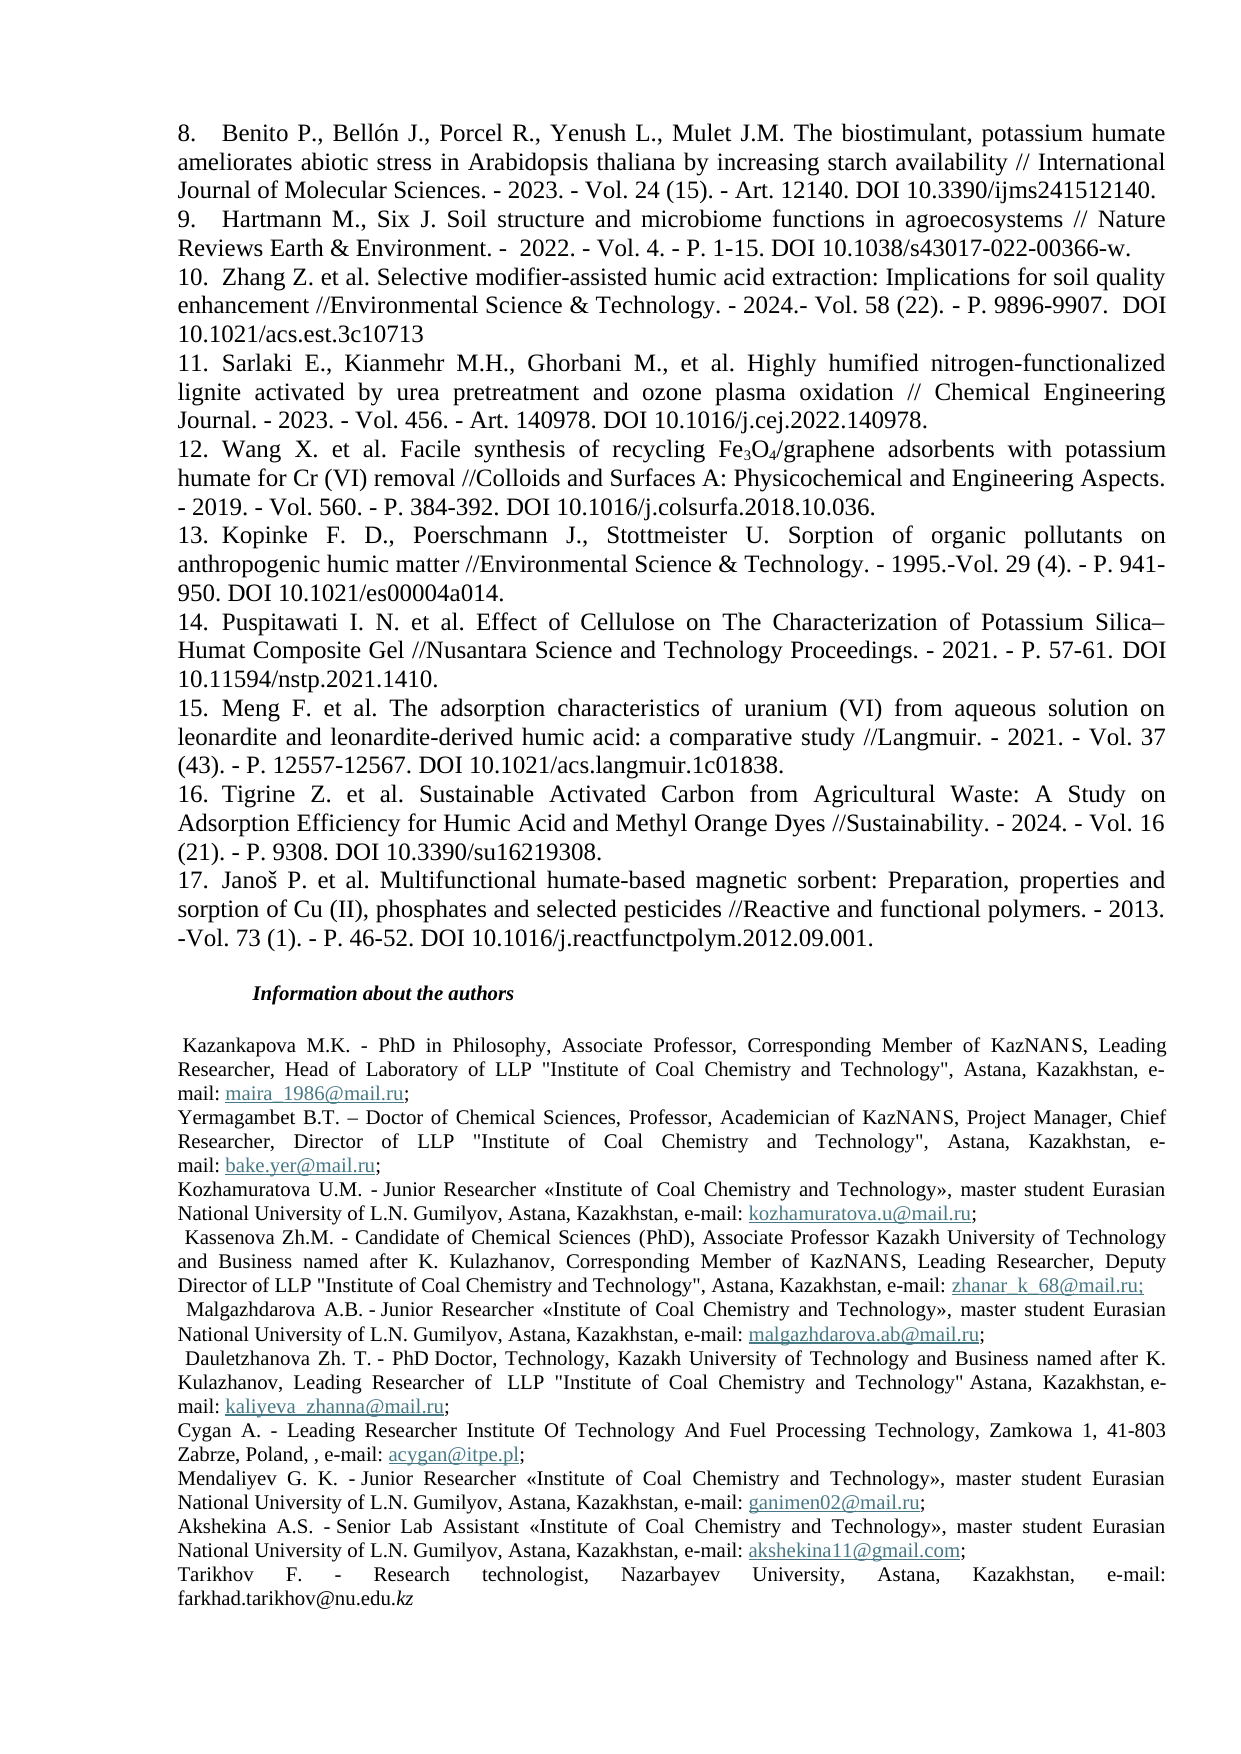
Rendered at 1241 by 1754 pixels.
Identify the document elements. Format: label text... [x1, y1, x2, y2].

text Information about the authors [177, 981, 1167, 1005]
text Cygan A. - Leading Researcher Institute Of Technology And Fuel Processing Technology, Zamkowa 1, 41-803 Zabrze, Poland, , e-mail: acygan@itpe.pl; [177, 1418, 1167, 1466]
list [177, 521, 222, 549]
text Malgazhdarova A.B. - Junior Researcher «Institute of Coal Chemistry and Technology», master student Eurasian National University of L.N. Gumilyov, Astana, Kazakhstan, e-mail: malgazhdarova.ab@mail.ru; [177, 1297, 1167, 1346]
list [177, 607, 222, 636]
text Yermagambet B.T. – Doctor of Chemical Sciences, Professor, Academician of KazNANS, Project Manager, Chief Researcher, Director of LLP "Institute of Coal Chemistry and Technology", Astana, Kazakhstan, e-mail: bake.yer@mail.ru; [177, 1105, 1167, 1177]
text Kassenova Zh.M. - Candidate of Chemical Sciences (PhD), Associate Professor Kazakh University of Technology and Business named after K. Kulazhanov, Corresponding Member of KazNANS, Leading Researcher, Deputy Director of LLP "Institute of Coal Chemistry and Technology", Astana, Kazakhstan, e-mail: zhanar_k_68@mail.ru; [177, 1225, 1167, 1297]
list Zhang Z. et al. Selective modifier-assisted humic acid extraction: Implications for soil quality enhancement //Environmental Science & Technology. - 2024.- Vol. 58 (22). - P. 9896-9907. DOI 10.1021/acs.est.3c10713 [177, 291, 1167, 348]
text Tarikhov F. - Research technologist, Nazarbayev University, Astana, Kazakhstan, e-mail: farkhad.tarikhov@nu.edu.kz [177, 1562, 1167, 1610]
list Benito P., Bellón J., Porcel R., Yenush L., Mulet J.M. The biostimulant, potassium humate ameliorates abiotic stress in Arabidopsis thaliana by increasing starch availability // International Journal of Molecular Sciences. - 2023. - Vol. 24 (15). - Art. 12140. DOI 10.3390/ijms241512140. [177, 118, 1167, 204]
list Tigrine Z. et al. Sustainable Activated Carbon from Agricultural Waste: A Study on Adsorption Efficiency for Humic Acid and Methyl Orange Dyes //Sustainability. - 2024. - Vol. 16 (21). - P. 9308. DOI 10.3390/su16219308. [329, 837, 1167, 866]
list Sarlaki E., Kianmehr M.H., Ghorbani M., et al. Highly humified nitrogen-functionalized lignite activated by urea pretreatment and ozone plasma oxidation // Chemical Engineering Journal. - 2023. - Vol. 456. - Art. 140978. DOI 10.1016/j.cej.2022.140978. [177, 348, 1167, 434]
list Hartmann M., Six J. Soil structure and microbiome functions in agroecosystems // Nature Reviews Earth & Environment. - 2022. - Vol. 4. - P. 1-15. DOI 10.1038/s43017-022-00366-w. [177, 204, 1167, 262]
list Janoš P. et al. Multifunctional humate-based magnetic sorbent: Preparation, properties and sorption of Cu (II), phosphates and selected pesticides //Reactive and functional polymers. - 2013. -Vol. 73 (1). - P. 46-52. DOI 10.1016/j.reactfunctpolym.2012.09.001. [177, 894, 1167, 952]
list Meng F. et al. The adsorption characteristics of uranium (VI) from aqueous solution on leonardite and leonardite-derived humic acid: a comparative study //Langmuir. - 2021. - Vol. 37 (43). - P. 12557-12567. DOI 10.1021/acs.langmuir.1c01838. [412, 751, 1167, 779]
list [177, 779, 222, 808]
text Akshekina A.S. - Senior Lab Assistant «Institute of Coal Chemistry and Technology», master student Eurasian National University of L.N. Gumilyov, Astana, Kazakhstan, e-mail: akshekina11@gmail.com; [177, 1514, 1167, 1562]
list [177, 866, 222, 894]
list Wang X. et al. Facile synthesis of recycling Fe3O4/graphene adsorbents with potassium humate for Cr (VI) removal //Colloids and Surfaces A: Physicochemical and Engineering Aspects. - 2019. - Vol. 560. - P. 384-392. DOI 10.1016/j.colsurfa.2018.10.036. [499, 492, 1167, 521]
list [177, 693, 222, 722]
text Kozhamuratova U.M. - Junior Researcher «Institute of Coal Chemistry and Technology», master student Eurasian National University of L.N. Gumilyov, Astana, Kazakhstan, e-mail: kozhamuratova.u@mail.ru; [177, 1177, 1167, 1225]
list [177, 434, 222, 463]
text Mendaliyev G. K. - Junior Researcher «Institute of Coal Chemistry and Technology», master student Eurasian National University of L.N. Gumilyov, Astana, Kazakhstan, e-mail: ganimen02@mail.ru; [177, 1466, 1167, 1514]
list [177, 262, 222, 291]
text Dauletzhanova Zh. T. - PhD Doctor, Technology, Kazakh University of Technology and Business named after K. Kulazhanov, Leading Researcher of LLP "Institute of Coal Chemistry and Technology" Astana, Kazakhstan, e-mail: kaliyeva_zhanna@mail.ru; [177, 1346, 1167, 1418]
list Kopinke F. D., Poerschmann J., Stottmeister U. Sorption of organic pollutants on anthropogenic humic matter //Environmental Science & Technology. - 1995.-Vol. 29 (4). - P. 941-950. DOI 10.1021/es00004a014. [221, 578, 1167, 607]
text Kazankapova M.K. - PhD in Philosophy, Associate Professor, Corresponding Member of KazNANS, Leading Researcher, Head of Laboratory of LLP "Institute of Coal Chemistry and Technology", Astana, Kazakhstan, e-mail: maira_1986@mail.ru; [177, 1033, 1167, 1105]
list Puspitawati I. N. et al. Effect of Cellulose on The Characterization of Potassium Silica–Humat Composite Gel //Nusantara Science and Technology Proceedings. - 2021. - P. 57-61. DOI 10.11594/nstp.2021.1410. [177, 636, 1167, 693]
